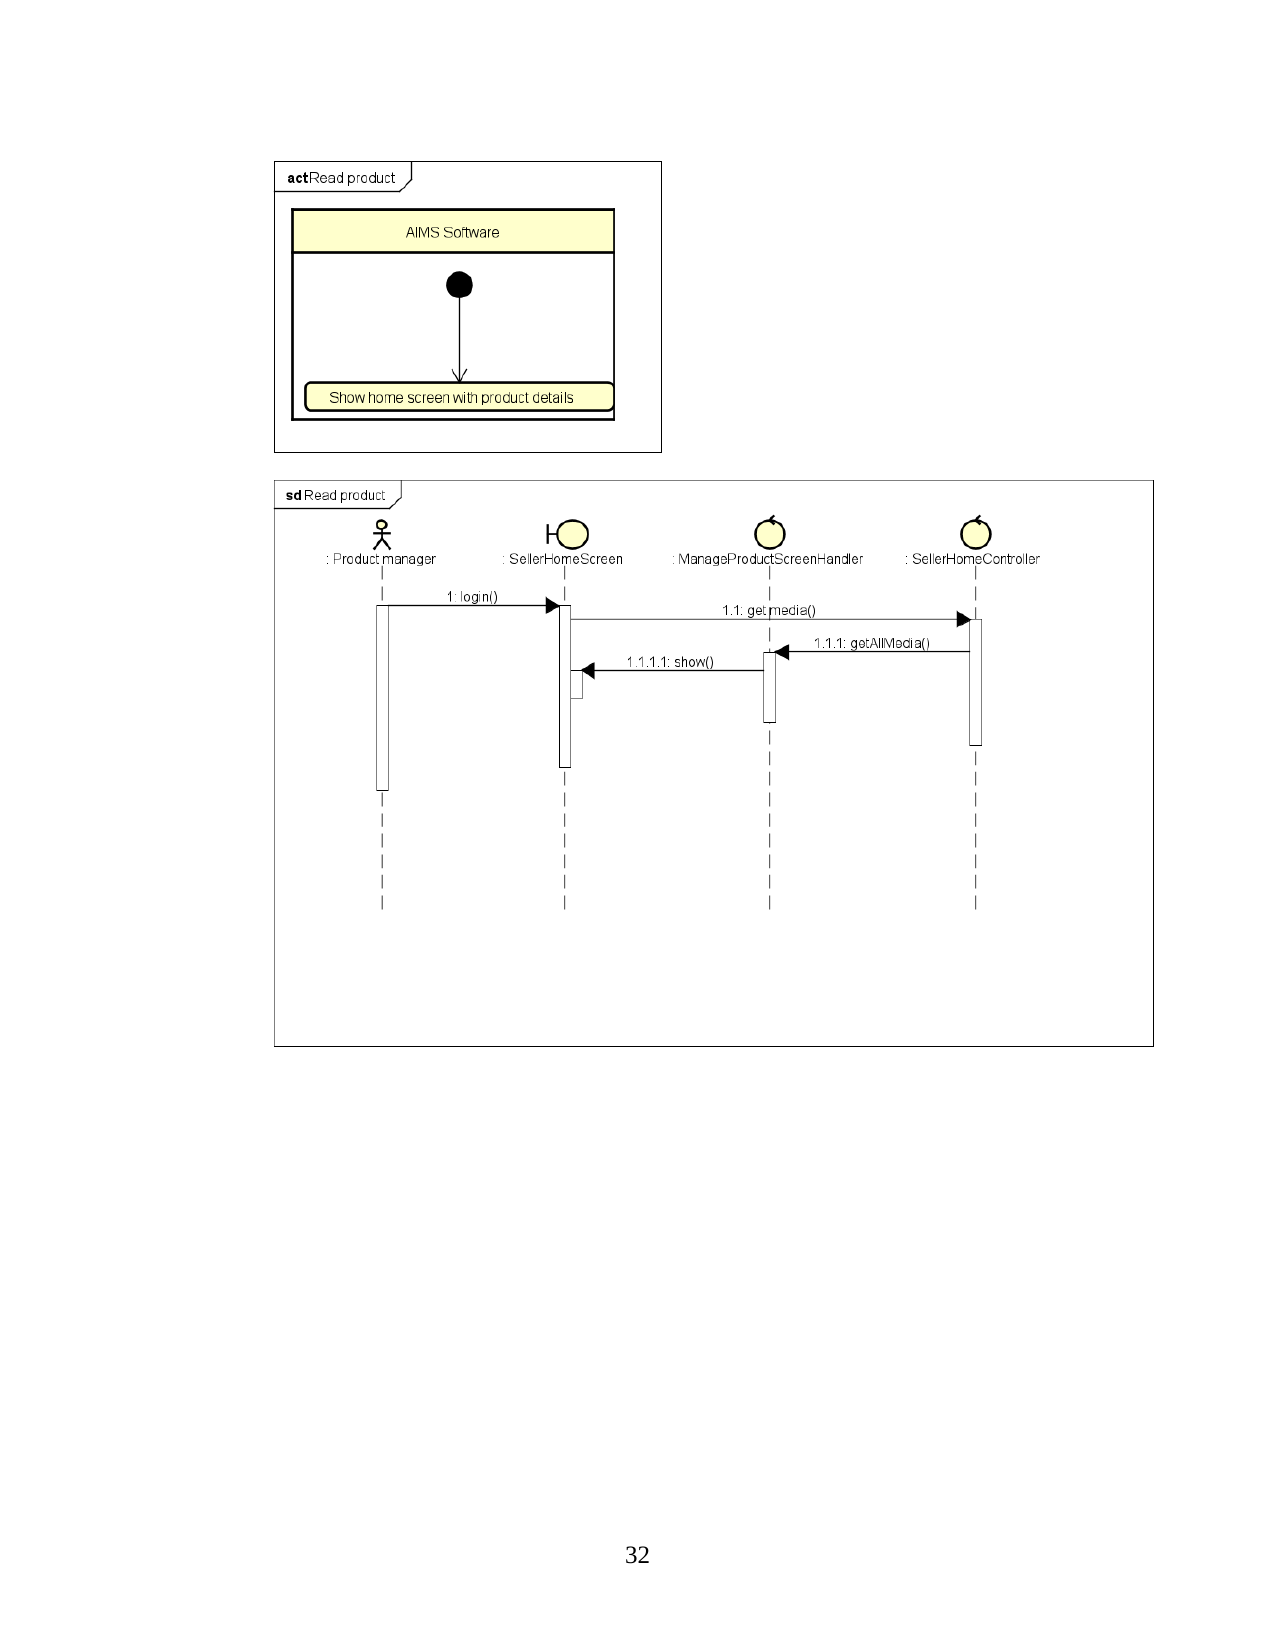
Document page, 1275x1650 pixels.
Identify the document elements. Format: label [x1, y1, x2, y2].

picture [262, 468, 1163, 1057]
picture [262, 150, 672, 463]
